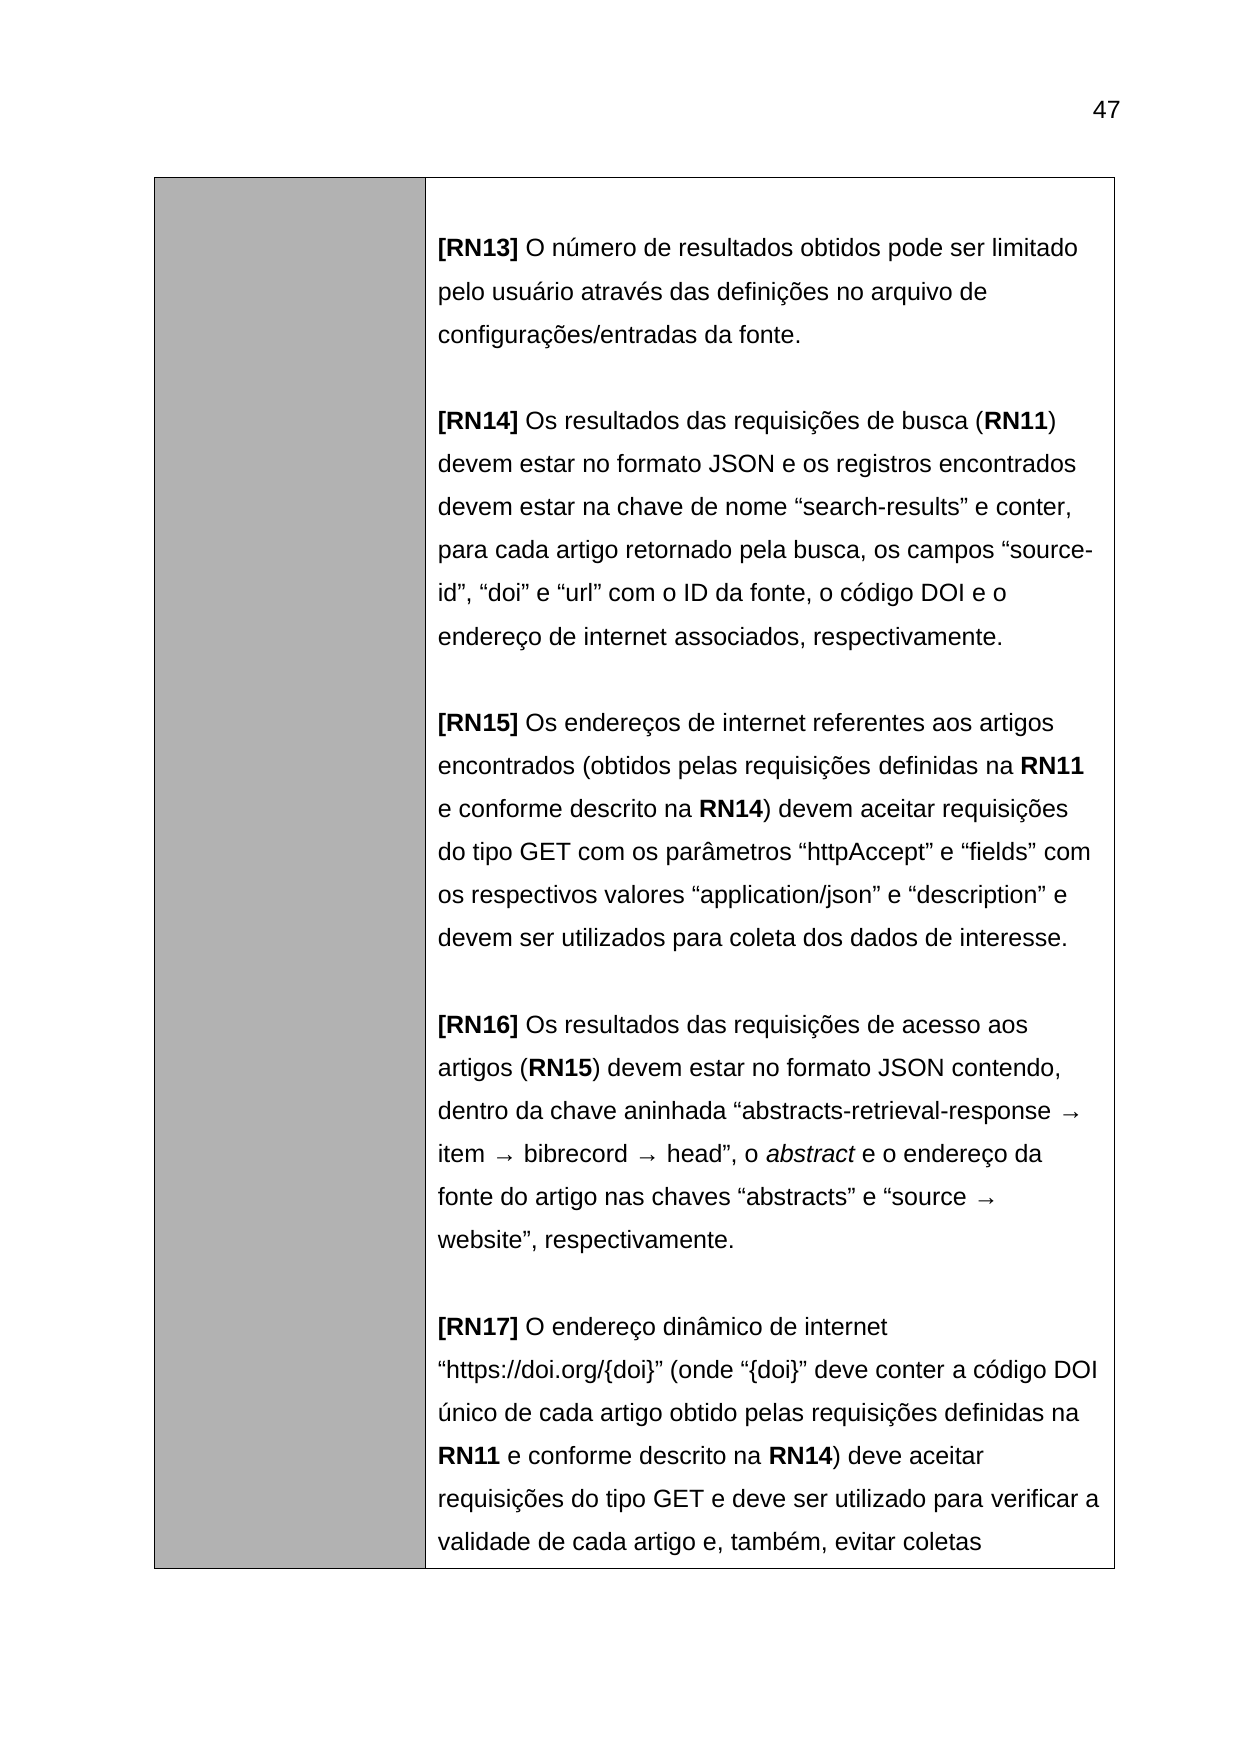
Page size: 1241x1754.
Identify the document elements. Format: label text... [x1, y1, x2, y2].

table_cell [426, 178, 1114, 1568]
table_cell Regras de negócio: [155, 178, 425, 1568]
